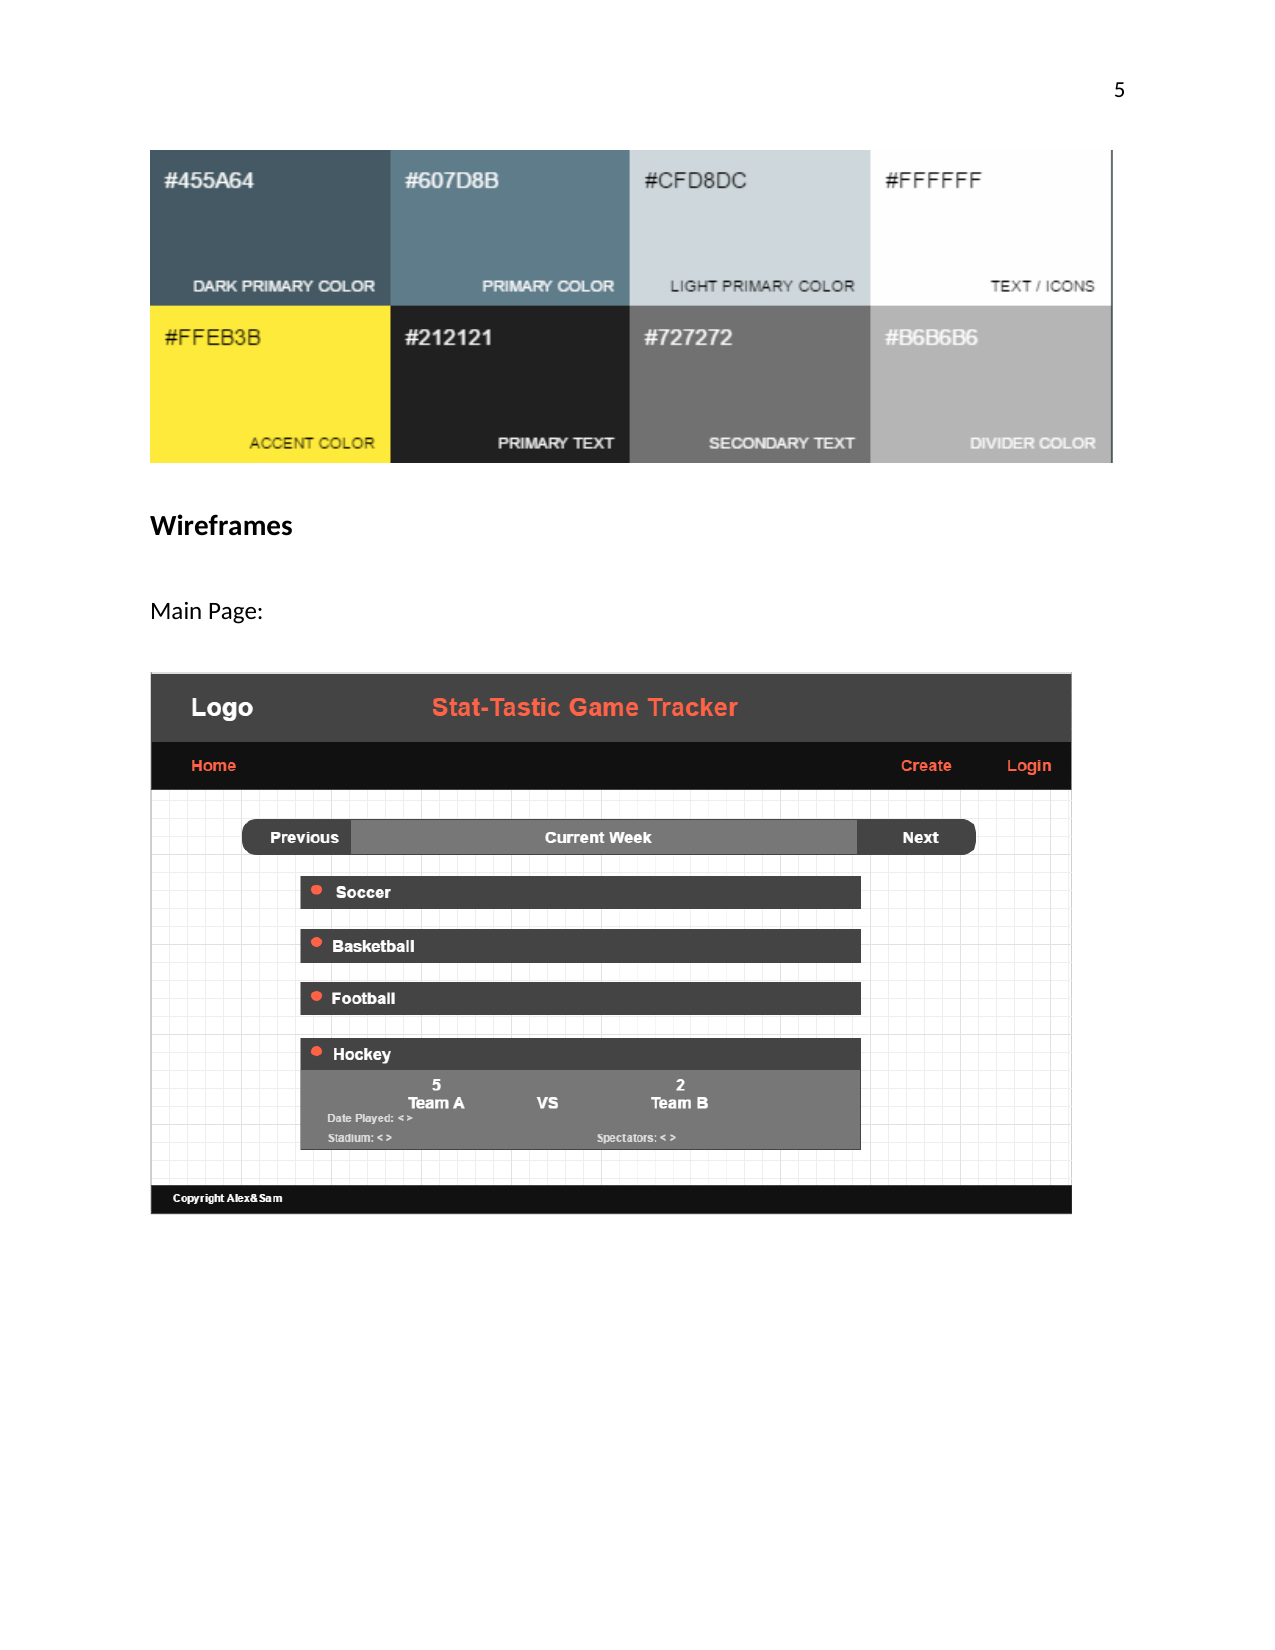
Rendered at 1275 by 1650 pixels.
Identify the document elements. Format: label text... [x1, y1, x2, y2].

text Main Page: [150, 595, 1125, 626]
text Wireframes [150, 507, 1125, 543]
picture [150, 150, 1113, 463]
picture [150, 672, 1072, 1215]
